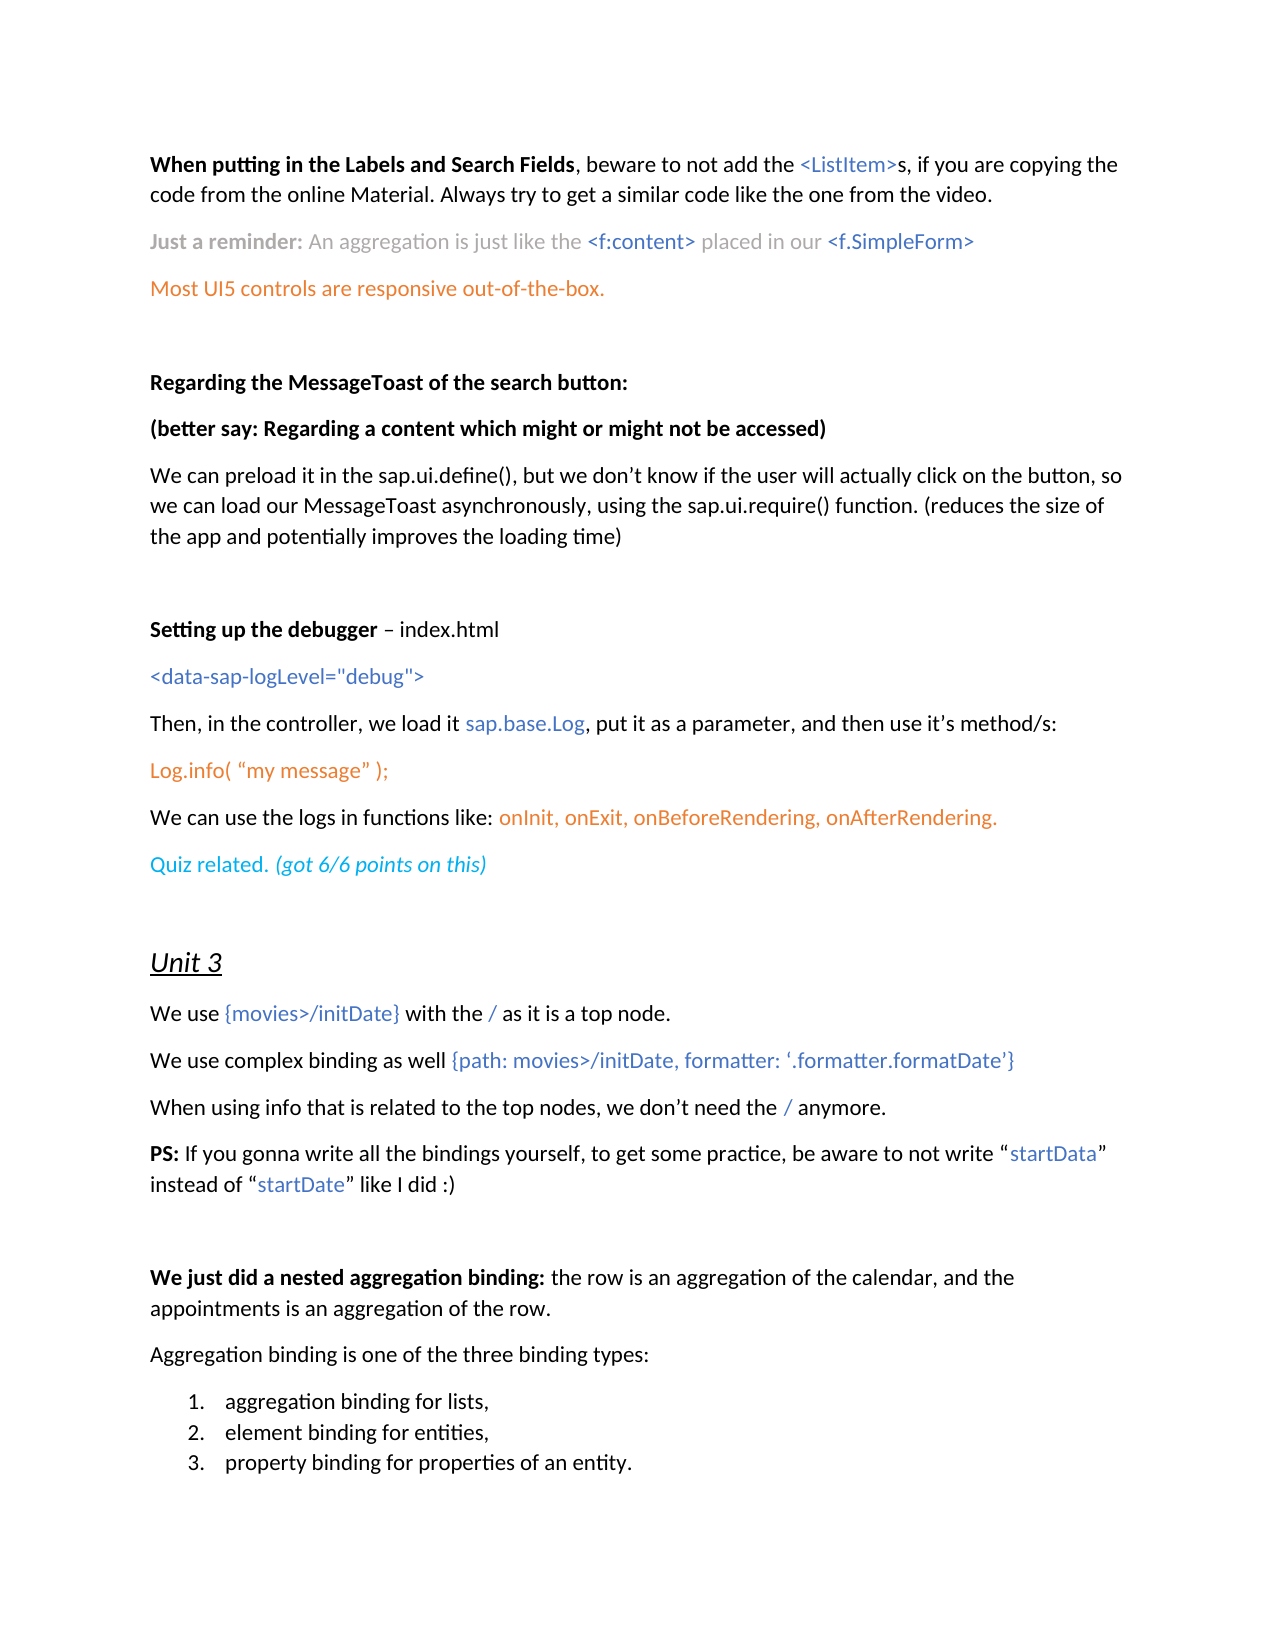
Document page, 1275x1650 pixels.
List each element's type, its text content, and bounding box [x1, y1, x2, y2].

list element binding for entities, [187, 1418, 1125, 1446]
text We can use the logs in functions like: onInit, onExit, onBeforeRendering, onAfterRendering. [150, 803, 1125, 831]
text Just a reminder: An aggregation is just like the <f:content> placed in our <f.SimpleForm> [150, 227, 1125, 255]
text Log.info( “my message” ); [150, 756, 1125, 784]
list property binding for properties of an entity. [187, 1448, 1125, 1476]
text (better say: Regarding a content which might or might not be accessed) [150, 414, 1125, 443]
text Most UI5 controls are responsive out-of-the-box. [150, 274, 1125, 302]
text PS: If you gonna write all the bindings yourself, to get some practice, be aware to not write “startData” instead of “startDate” like I did :) [150, 1139, 1125, 1198]
text We use complex binding as well {path: movies>/initDate, formatter: ‘.formatter.formatDate’} [150, 1046, 1125, 1074]
text When putting in the Labels and Search Fields, beware to not add the <ListItem>s, if you are copying the code from the online Material. Always try to get a similar code like the one from the video. [150, 150, 1125, 208]
text Then, in the controller, we load it sap.base.Log, put it as a parameter, and then use it’s method/s: [150, 709, 1125, 737]
text When using info that is related to the top nodes, we don’t need the / anymore. [150, 1093, 1125, 1121]
text Quiz related. (got 6/6 points on this) [150, 850, 1125, 878]
text We can preload it in the sap.ui.define(), but we don’t know if the user will actually click on the button, so we can load our MessageToast asynchronously, using the sap.ui.require() function. (reduces the size of the app and potentially improves the loading time) [150, 461, 1125, 550]
text Aggregation binding is one of the three binding types: [150, 1341, 1125, 1368]
text We just did a nested aggregation binding: the row is an aggregation of the calendar, and the appointments is an aggregation of the row. [150, 1263, 1125, 1322]
text <data-sap-logLevel="debug"> [150, 662, 1125, 691]
text We use {movies>/initDate} with the / as it is a top node. [150, 999, 1125, 1027]
list aggregation binding for lists, [187, 1387, 1125, 1415]
text Unit 3 [150, 944, 1125, 979]
text Regarding the MessageToast of the search button: [150, 368, 1125, 396]
text Setting up the debugger – index.html [150, 616, 1125, 644]
